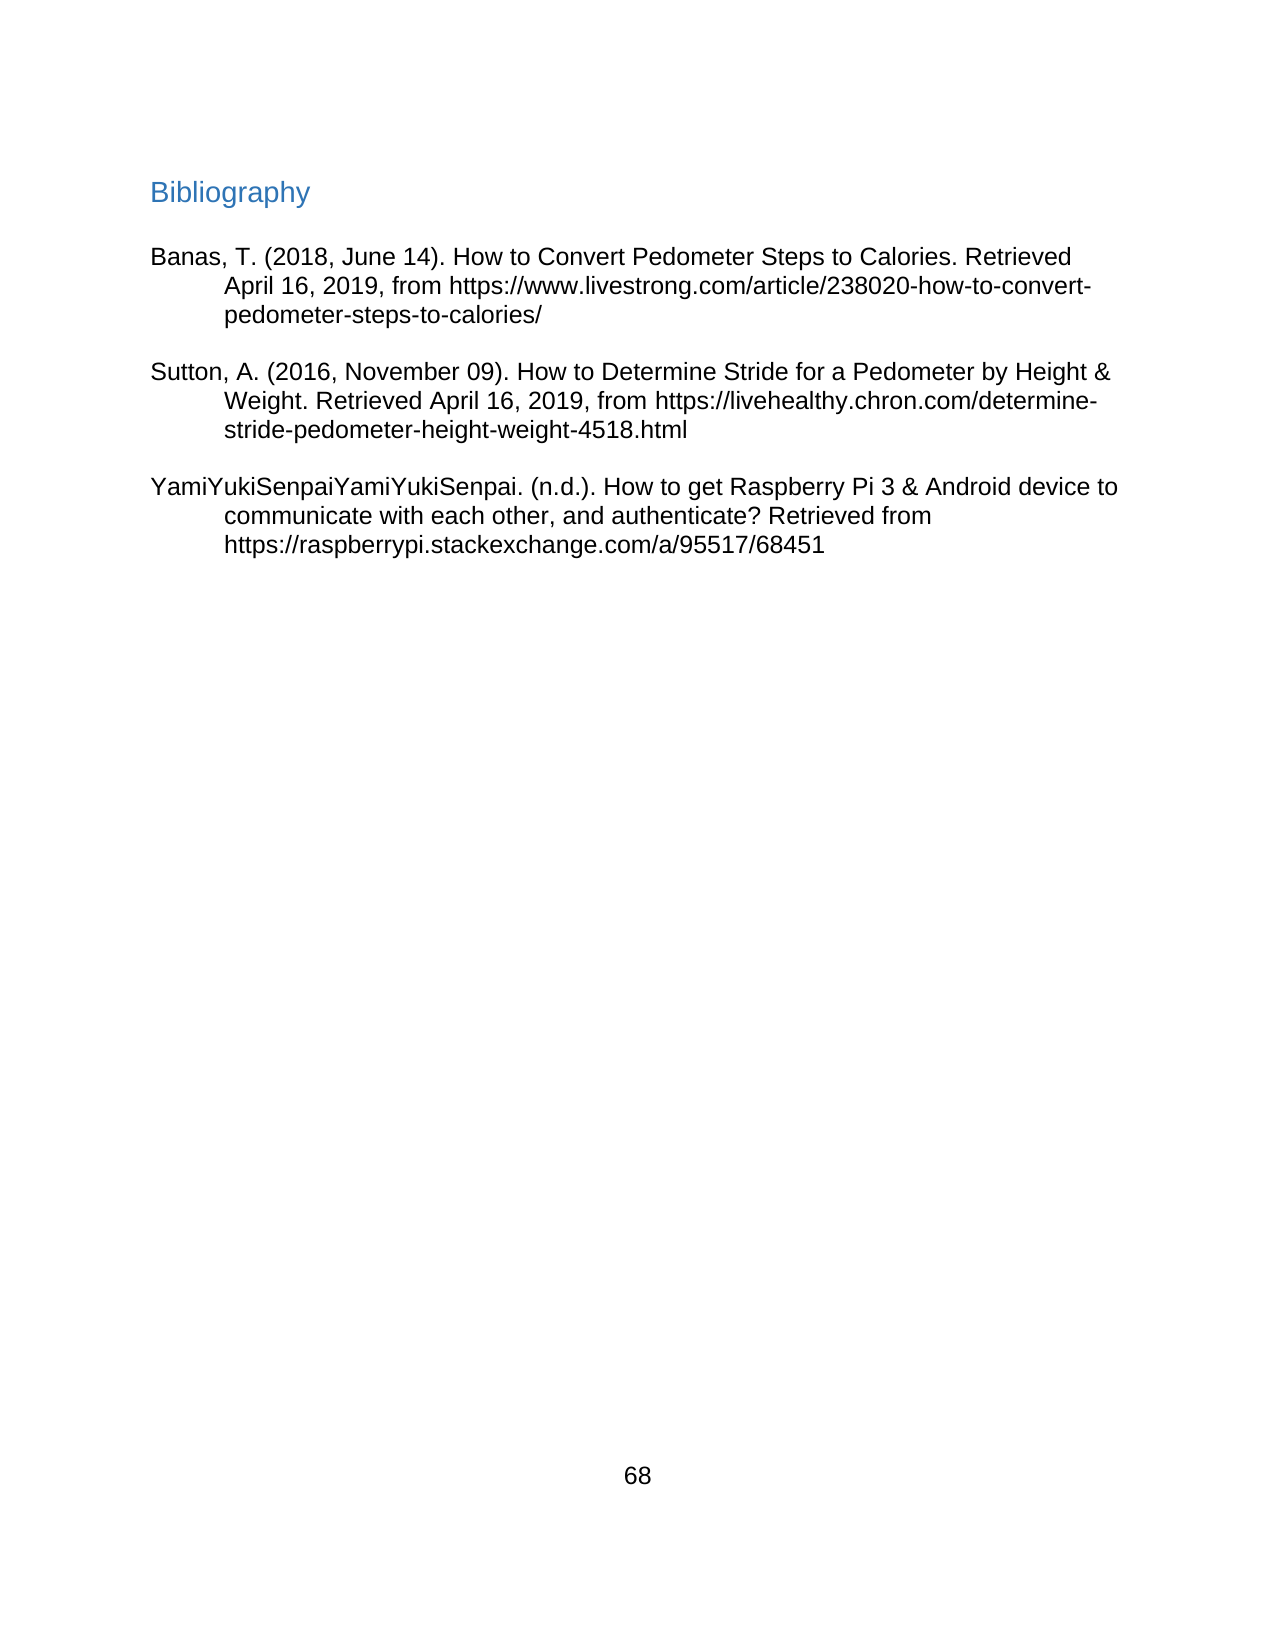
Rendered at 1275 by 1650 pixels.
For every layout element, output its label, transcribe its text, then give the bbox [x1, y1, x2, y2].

subtitle Bibliography [150, 175, 1125, 208]
text Banas, T. (2018, June 14). How to Convert Pedometer Steps to Calories. Retrieved April 16, 2019, from https://www.livestrong.com/article/238020-how-to-convert-pedometer-steps-to-calories/ [150, 242, 1125, 328]
text YamiYukiSenpaiYamiYukiSenpai. (n.d.). How to get Raspberry Pi 3 & Android device to communicate with each other, and authenticate? Retrieved from https://raspberrypi.stackexchange.com/a/95517/68451 [150, 472, 1125, 558]
text Sutton, A. (2016, November 09). How to Determine Stride for a Pedometer by Height & Weight. Retrieved April 16, 2019, from https://livehealthy.chron.com/determine-stride-pedometer-height-weight-4518.html [150, 357, 1125, 443]
